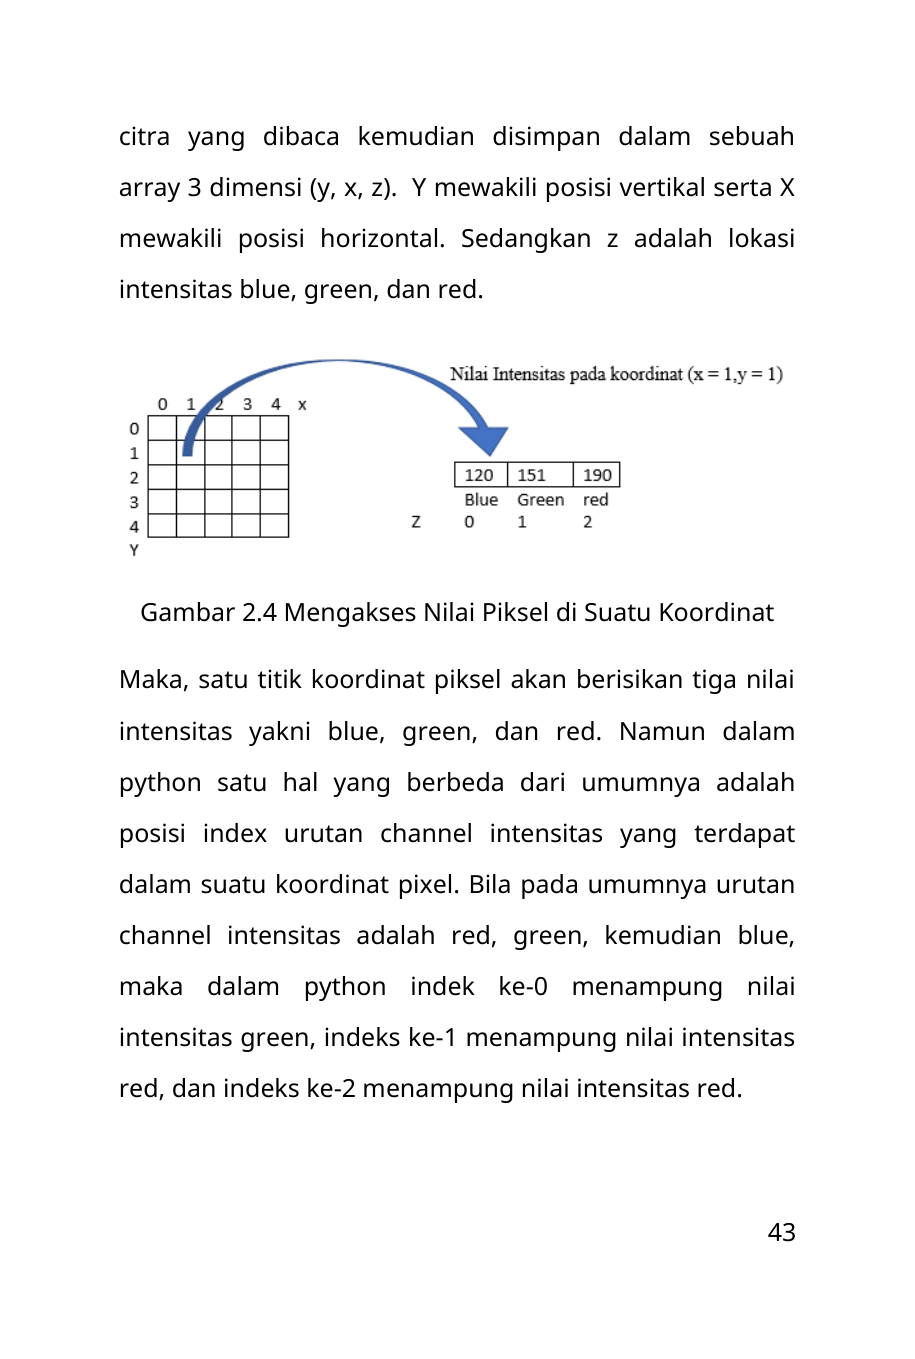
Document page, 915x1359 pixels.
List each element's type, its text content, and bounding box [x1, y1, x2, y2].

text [119, 119, 796, 306]
text Gambar 2.4 Mengakses Nilai Piksel di Suatu Koordinat [119, 578, 796, 628]
picture [118, 339, 797, 578]
text Maka, satu titik koordinat piksel akan berisikan tiga nilai intensitas yakni blue, green, dan red. Namun dalam python satu hal yang berbeda dari umumnya adalah posisi index urutan channel intensitas yang terdapat dalam suatu koordinat pixel. Bila pada umumnya urutan channel intensitas adalah red, green, kemudian blue, maka dalam python indek ke-0 menampung nilai intensitas green, indeks ke-1 menampung nilai intensitas red, dan indeks ke-2 menampung nilai intensitas red. [119, 662, 796, 1104]
